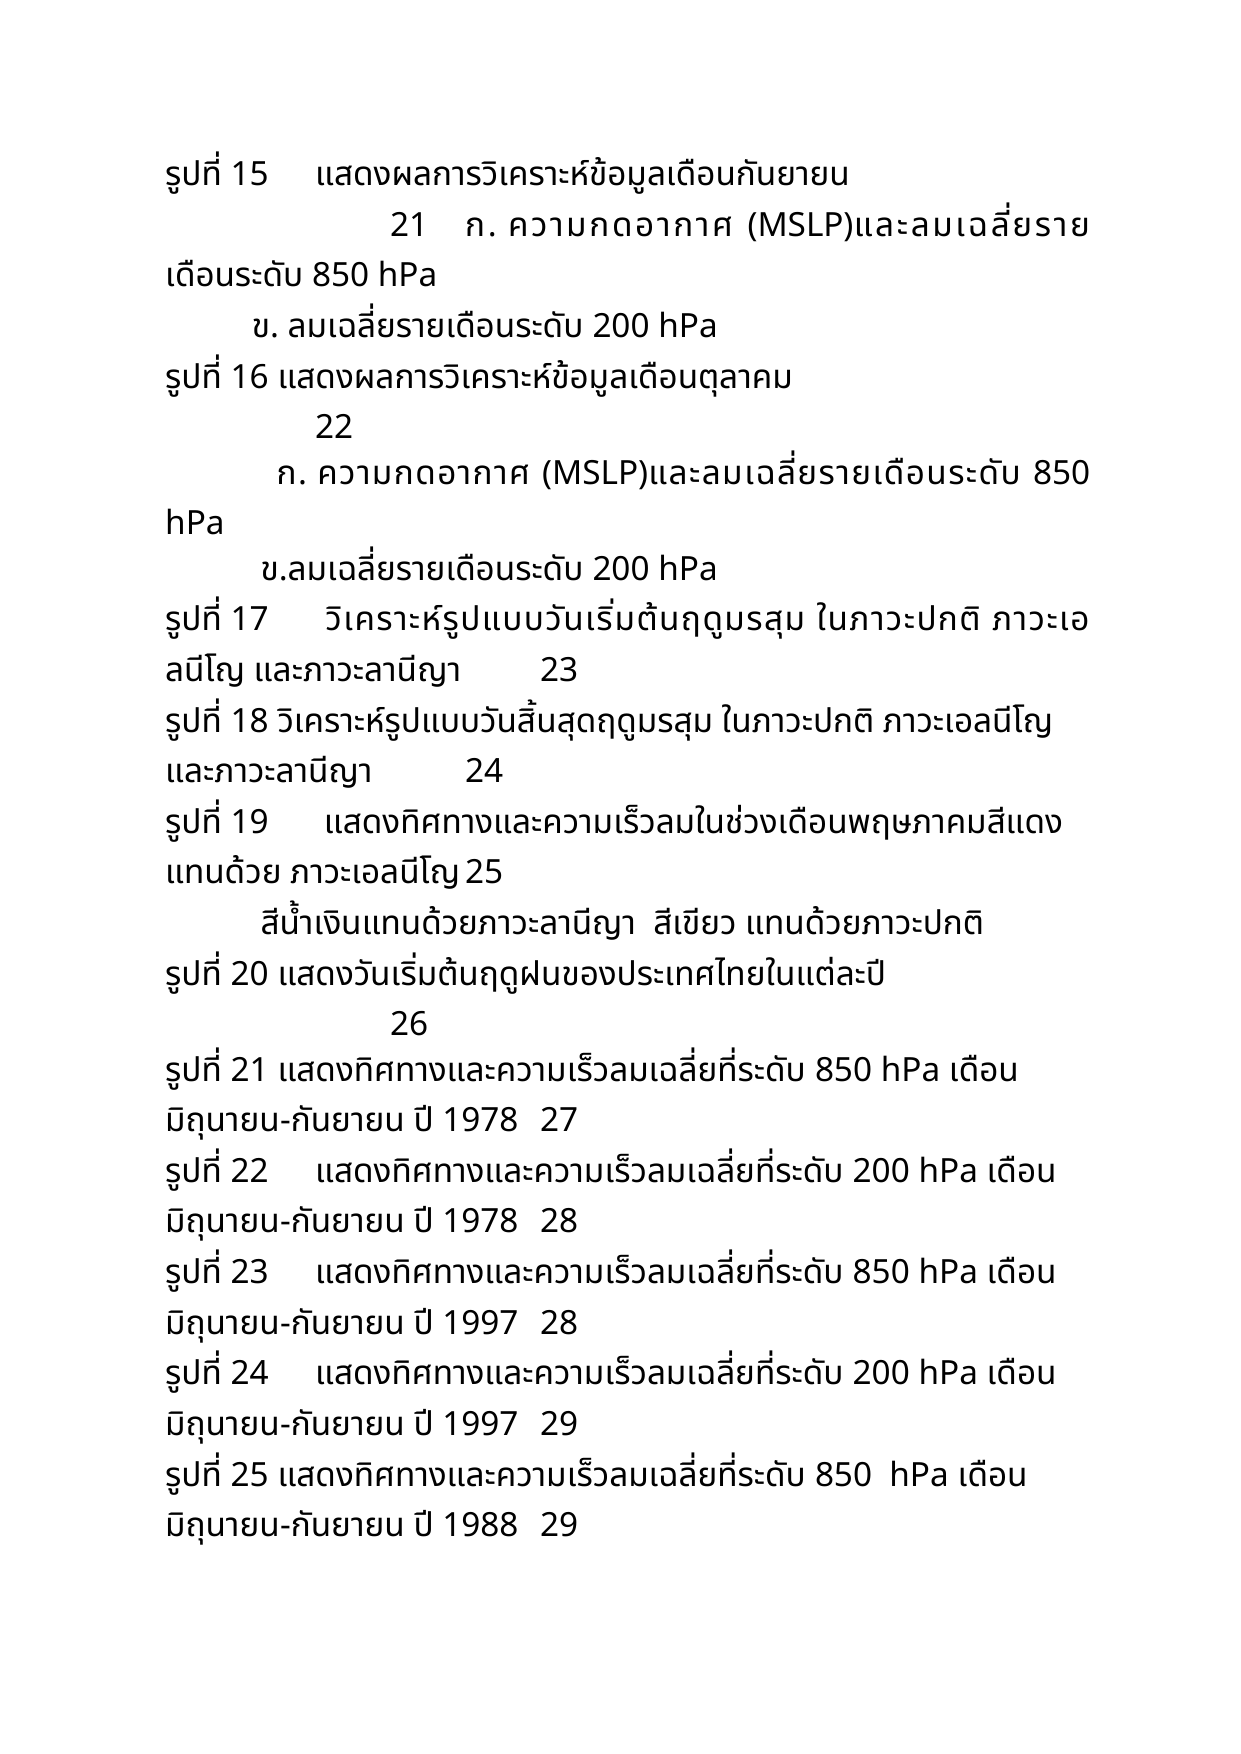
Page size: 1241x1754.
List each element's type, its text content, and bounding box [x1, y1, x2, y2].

list รูปที่ 20 แสดงวันเริ่มต้นฤดูฝนของประเทศไทยในแต่ละปี 26 [165, 949, 1090, 1045]
text รูปที่ 24 แสดงทิศทางและความเร็วลมเฉลี่ยที่ระดับ 200 hPa เดือนมิถุนายน-กันยายน ปี 1997 29 [165, 1349, 1090, 1450]
list รูปที่ 22 แสดงทิศทางและความเร็วลมเฉลี่ยที่ระดับ 200 hPa เดือนมิถุนายน-กันยายน ปี 1978 28 [165, 1147, 1090, 1248]
text รูปที่ 17 วิเคราะห์รูปแบบวันเริ่มต้นฤดูมรสุม ในภาวะปกติ ภาวะเอลนีโญ และภาวะลานีญา 23 [165, 595, 1090, 696]
text รูปที่ 16 แสดงผลการวิเคราะห์ข้อมูลเดือนตุลาคม 22 [165, 352, 1090, 448]
text รูปที่ 15 แสดงผลการวิเคราะห์ข้อมูลเดือนกันยายน 21 ก. ความกดอากาศ (MSLP)และลมเฉลี่ยรายเดือนระดับ 850 hPa [165, 150, 1090, 302]
text รูปที่ 18 วิเคราะห์รูปแบบวันสิ้นสุดฤดูมรสุม ในภาวะปกติ ภาวะเอลนีโญ และภาวะลานีญา 24 [165, 696, 1090, 798]
list รูปที่ 23 แสดงทิศทางและความเร็วลมเฉลี่ยที่ระดับ 850 hPa เดือนมิถุนายน-กันยายน ปี 1997 28 [165, 1248, 1090, 1349]
text ข.ลมเฉลี่ยรายเดือนระดับ 200 hPa [165, 544, 1090, 595]
text รูปที่ 19 แสดงทิศทางและความเร็วลมในช่วงเดือนพฤษภาคมสีแดง แทนด้วย ภาวะเอลนีโญ 25 [165, 798, 1090, 899]
text ก. ความกดอากาศ (MSLP)และลมเฉลี่ยรายเดือนระดับ 850 hPa [165, 448, 1090, 544]
text รูปที่ 25 แสดงทิศทางและความเร็วลมเฉลี่ยที่ระดับ 850 hPa เดือนมิถุนายน-กันยายน ปี 1988 29 [165, 1450, 1090, 1552]
text สีน้ำเงินแทนด้วยภาวะลานีญา สีเขียว แทนด้วยภาวะปกติ [165, 899, 1090, 949]
text ข. ลมเฉลี่ยรายเดือนระดับ 200 hPa [165, 302, 1090, 352]
list รูปที่ 21 แสดงทิศทางและความเร็วลมเฉลี่ยที่ระดับ 850 hPa เดือนมิถุนายน-กันยายน ปี 1978 27 [165, 1045, 1090, 1147]
